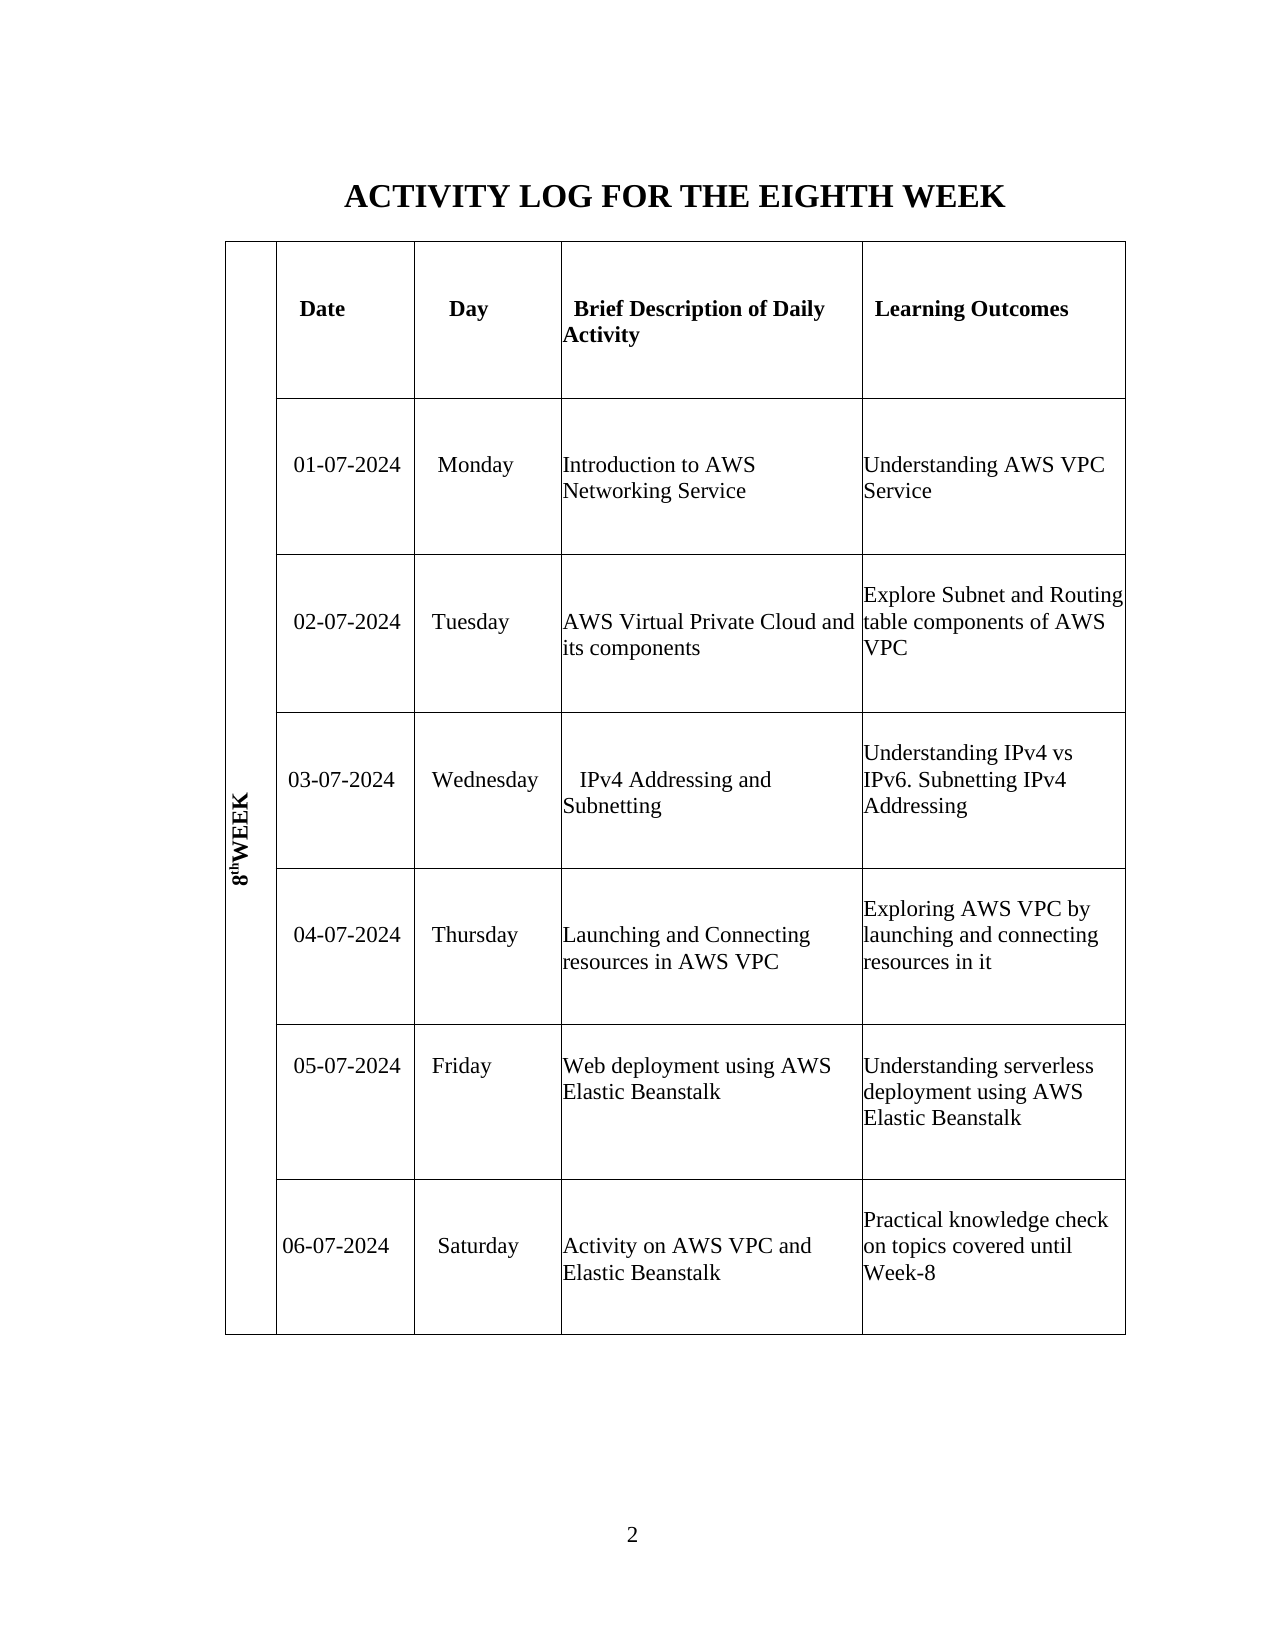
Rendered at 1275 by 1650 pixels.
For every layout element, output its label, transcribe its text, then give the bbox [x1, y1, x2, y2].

table_cell Friday [415, 1025, 561, 1178]
table_cell Practical knowledge check on topics covered until Week-8 [863, 1180, 1125, 1333]
table_cell Understanding IPv4 vs IPv6. Subnetting IPv4 Addressing [863, 713, 1125, 868]
table_header Brief Description of Daily Activity [562, 242, 862, 397]
table_cell Monday [415, 399, 561, 554]
table_cell 05-07-2024 [277, 1025, 414, 1178]
table_cell Understanding serverless deployment using AWS Elastic Beanstalk [863, 1025, 1125, 1178]
table_cell Understanding AWS VPC Service [863, 399, 1125, 554]
table_cell 04-07-2024 [277, 869, 414, 1024]
table_cell 06-07-2024 [277, 1180, 414, 1333]
table_cell 01-07-2024 [277, 399, 414, 554]
table_cell Thursday [415, 869, 561, 1024]
table_cell Activity on AWS VPC and Elastic Beanstalk [562, 1180, 862, 1333]
table_cell Explore Subnet and Routing table components of AWS VPC [863, 555, 1125, 712]
table_cell Tuesday [415, 555, 561, 712]
table_cell Wednesday [415, 713, 561, 868]
text ACTIVITY LOG FOR THE EIGHTH WEEK [225, 176, 1125, 215]
table_cell 03-07-2024 [277, 713, 414, 868]
table_cell Saturday [415, 1180, 561, 1333]
table_header Day [415, 242, 561, 397]
table_cell IPv4 Addressing and Subnetting [562, 713, 862, 868]
table_cell Introduction to AWS Networking Service [562, 399, 862, 554]
table_cell 02-07-2024 [277, 555, 414, 712]
table_cell Exploring AWS VPC by launching and connecting resources in it [863, 869, 1125, 1024]
table_header Date [277, 242, 414, 397]
table_cell AWS Virtual Private Cloud and its components [562, 555, 862, 712]
table_header 8thWEEK [226, 242, 276, 1333]
table_header Learning Outcomes [863, 242, 1125, 397]
table_cell Launching and Connecting resources in AWS VPC [562, 869, 862, 1024]
table_cell Web deployment using AWS Elastic Beanstalk [562, 1025, 862, 1178]
